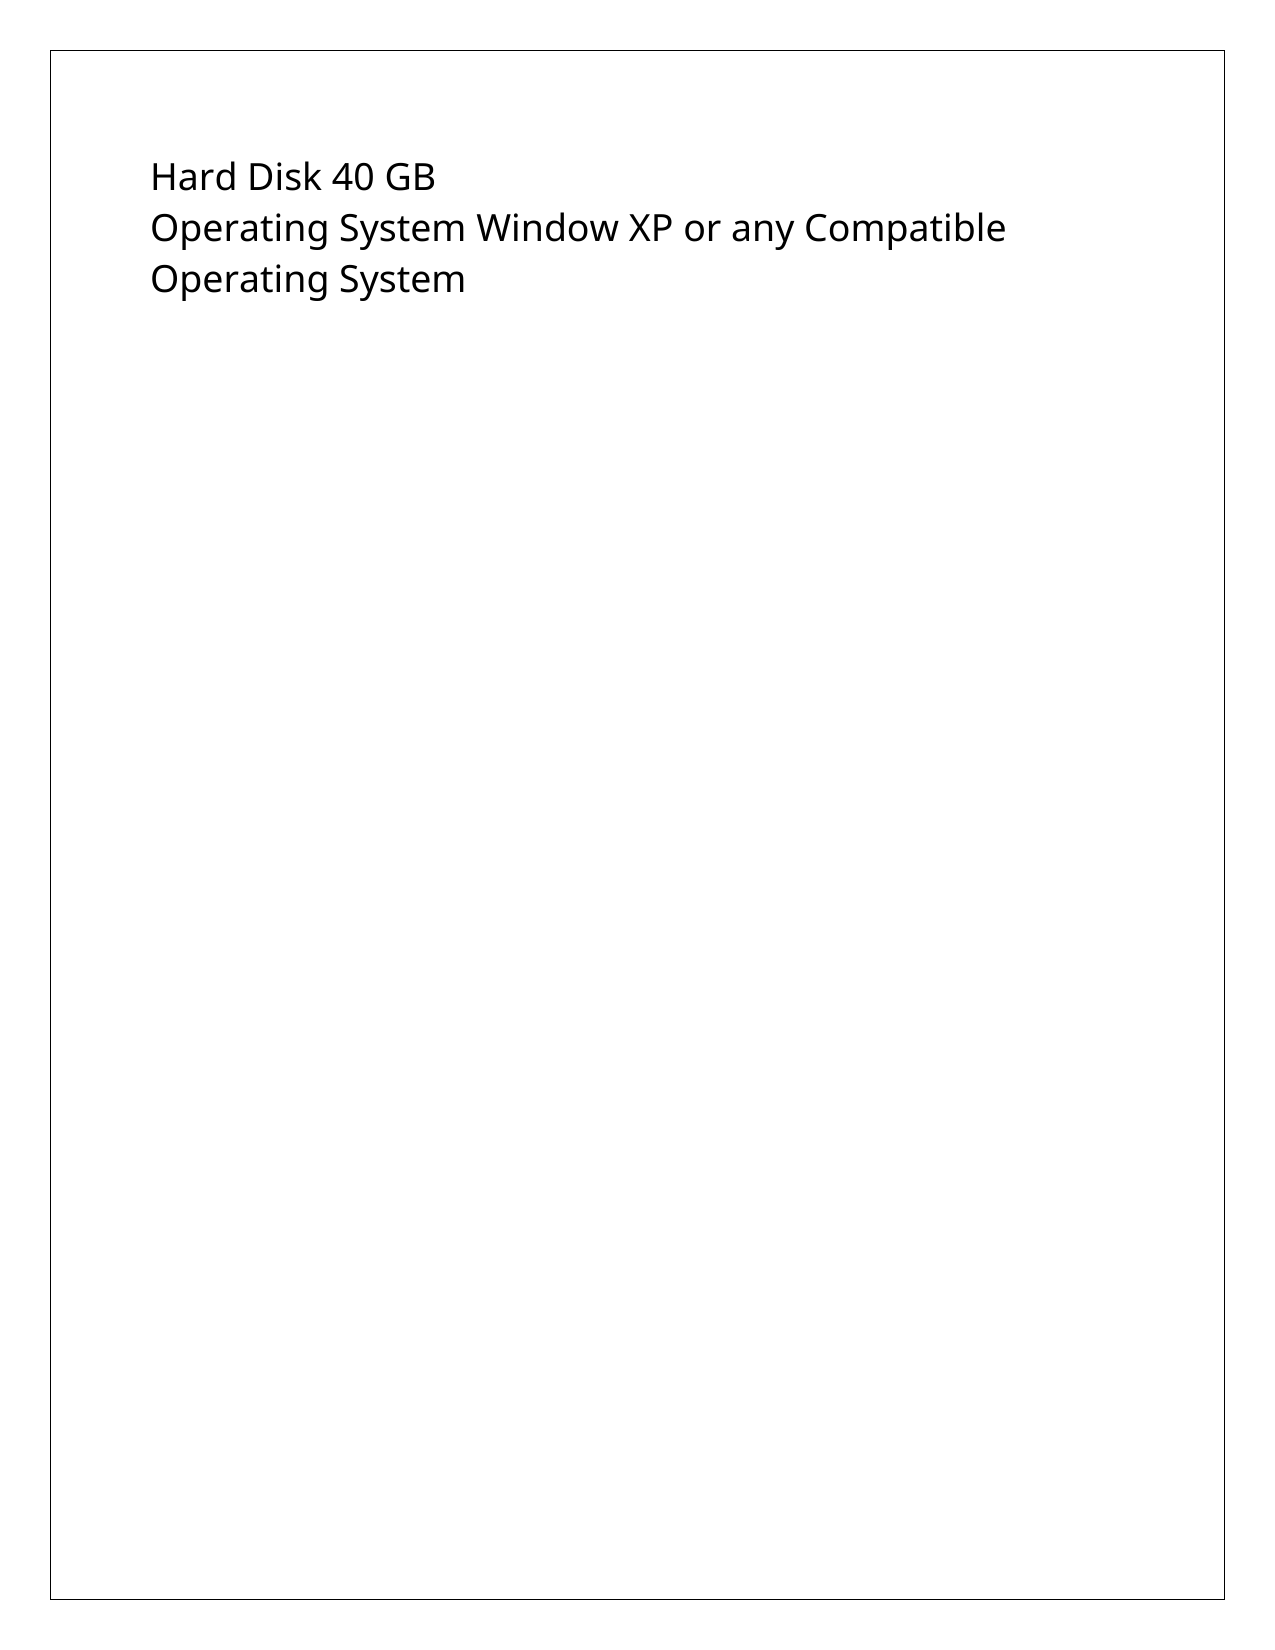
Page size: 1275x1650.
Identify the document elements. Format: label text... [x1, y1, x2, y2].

text Operating System [150, 252, 1125, 303]
text Hard Disk 40 GB [150, 150, 1125, 201]
text Operating System Window XP or any Compatible [150, 201, 1125, 252]
